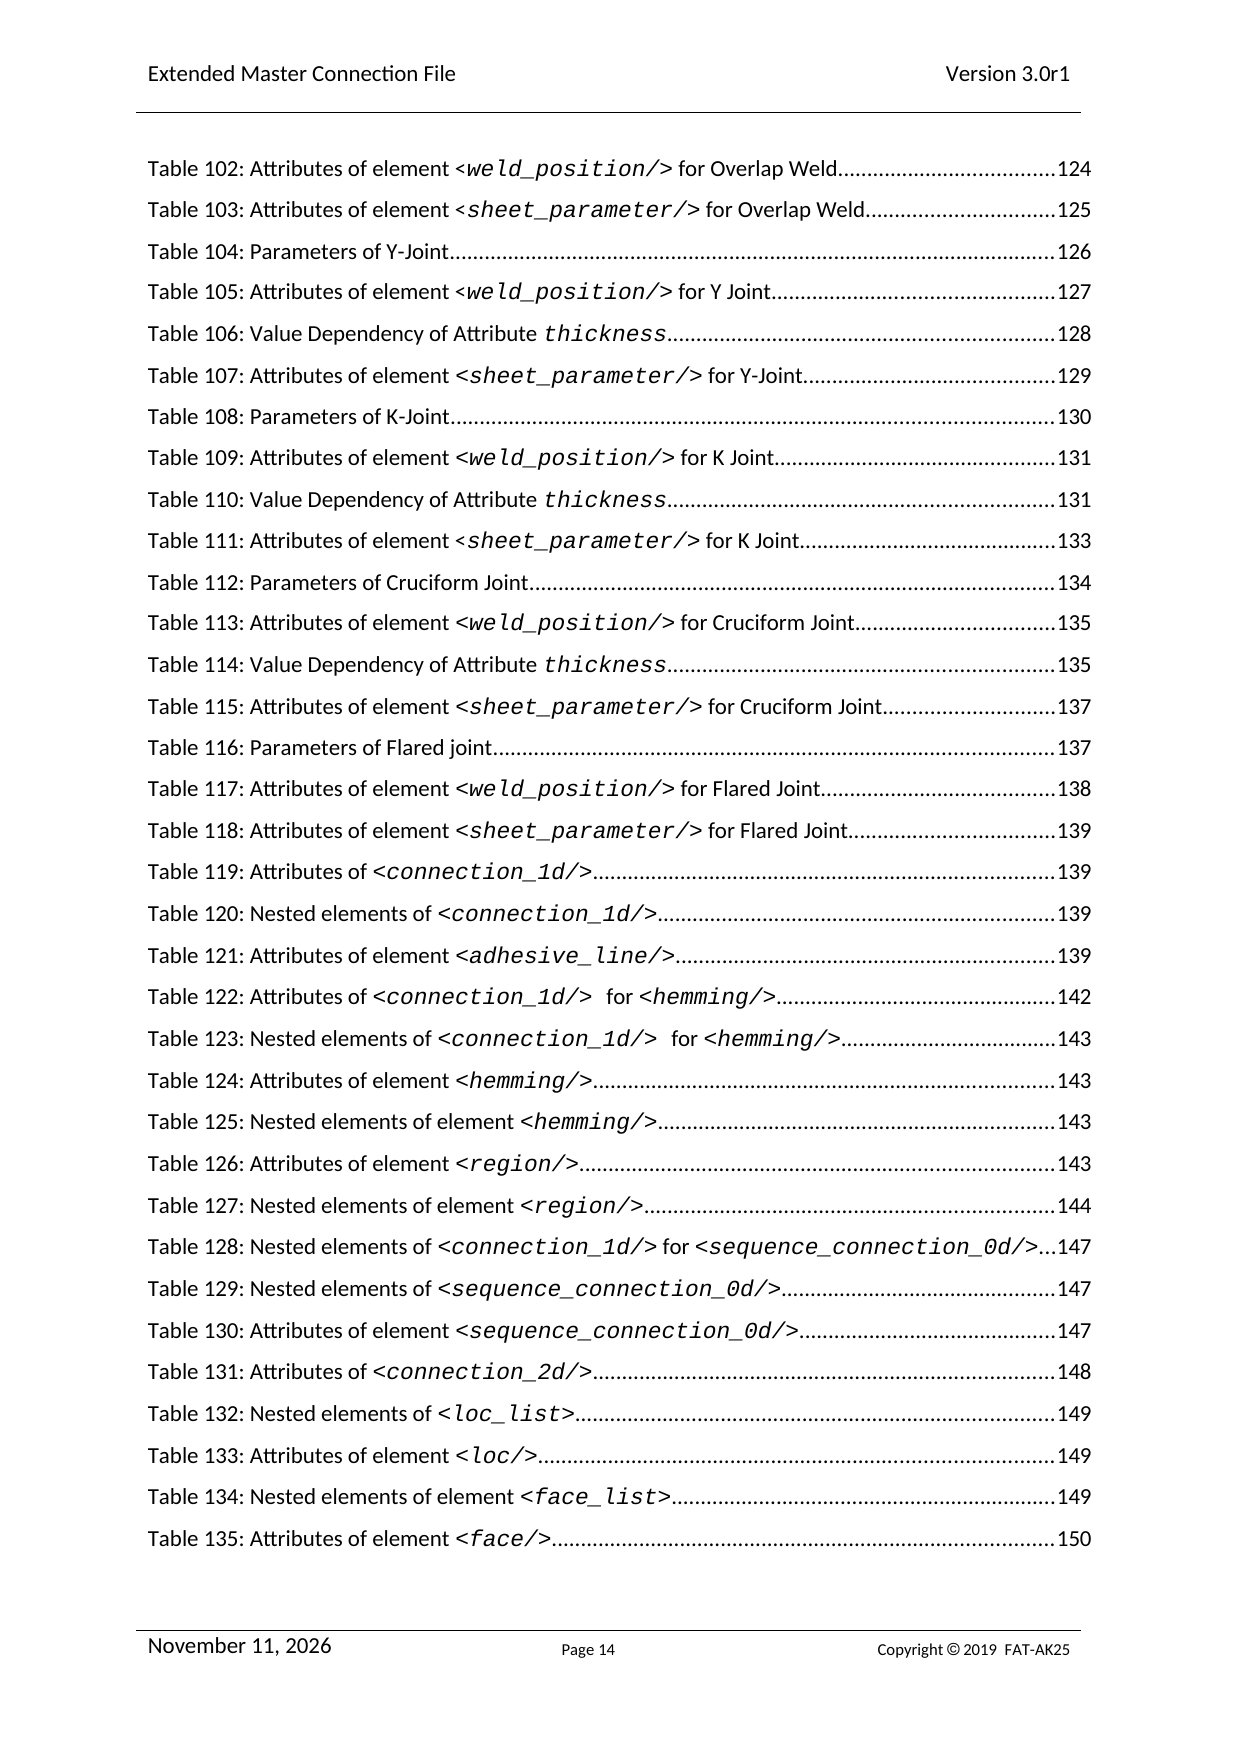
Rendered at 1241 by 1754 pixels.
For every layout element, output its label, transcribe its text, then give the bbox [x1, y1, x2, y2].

text Table 109: Attributes of element <weld_position/> for K Joint 131 [148, 443, 1092, 472]
text Table 134: Nested elements of element <face_list> 149 [148, 1482, 1092, 1512]
text Table 115: Attributes of element <sheet_parameter/> for Cruciform Joint 137 [148, 692, 1092, 721]
text Table 103: Attributes of element <sheet_parameter/> for Overlap Weld 125 [148, 195, 1092, 224]
text Table 108: Parameters of K-Joint 130 [148, 402, 1092, 431]
text Table 114: Value Dependency of Attribute thickness 135 [148, 650, 1092, 679]
text Table 110: Value Dependency of Attribute thickness 131 [148, 485, 1092, 514]
text Table 124: Attributes of element <hemming/> 143 [148, 1066, 1092, 1095]
text Table 121: Attributes of element <adhesive_line/> 139 [148, 941, 1092, 970]
text Table 123: Nested elements of <connection_1d/> for <hemming/> 143 [148, 1024, 1092, 1053]
text Table 113: Attributes of element <weld_position/> for Cruciform Joint 135 [148, 608, 1092, 638]
text Table 125: Nested elements of element <hemming/> 143 [148, 1107, 1092, 1137]
text Table 129: Nested elements of <sequence_connection_0d/> 147 [148, 1274, 1092, 1303]
text Table 118: Attributes of element <sheet_parameter/> for Flared Joint 139 [148, 816, 1092, 845]
text Table 133: Attributes of element <loc/> 149 [148, 1441, 1092, 1470]
text Table 120: Nested elements of <connection_1d/> 139 [148, 899, 1092, 928]
text Table 106: Value Dependency of Attribute thickness 128 [148, 319, 1092, 348]
text Table 128: Nested elements of <connection_1d/> for <sequence_connection_0d/> 147 [148, 1232, 1092, 1262]
text Table 105: Attributes of element <weld_position/> for Y Joint 127 [148, 277, 1092, 307]
text Table 130: Attributes of element <sequence_connection_0d/> 147 [148, 1316, 1092, 1345]
text Table 107: Attributes of element <sheet_parameter/> for Y-Joint 129 [148, 361, 1092, 390]
text Table 135: Attributes of element <face/> 150 [148, 1524, 1092, 1553]
text Table 102: Attributes of element <weld_position/> for Overlap Weld 124 [148, 154, 1092, 183]
text Table 116: Parameters of Flared joint 137 [148, 733, 1092, 762]
text Table 127: Nested elements of element <region/> 144 [148, 1191, 1092, 1220]
text Table 111: Attributes of element <sheet_parameter/> for K Joint 133 [148, 526, 1092, 556]
text Table 104: Parameters of Y-Joint 126 [148, 237, 1092, 265]
text Table 126: Attributes of element <region/> 143 [148, 1149, 1092, 1178]
text Table 117: Attributes of element <weld_position/> for Flared Joint 138 [148, 774, 1092, 803]
text Table 132: Nested elements of <loc_list> 149 [148, 1399, 1092, 1428]
text Table 119: Attributes of <connection_1d/> 139 [148, 857, 1092, 887]
text Table 122: Attributes of <connection_1d/> for <hemming/> 142 [148, 982, 1092, 1012]
text Table 131: Attributes of <connection_2d/> 148 [148, 1357, 1092, 1387]
text Table 112: Parameters of Cruciform Joint 134 [148, 568, 1092, 596]
